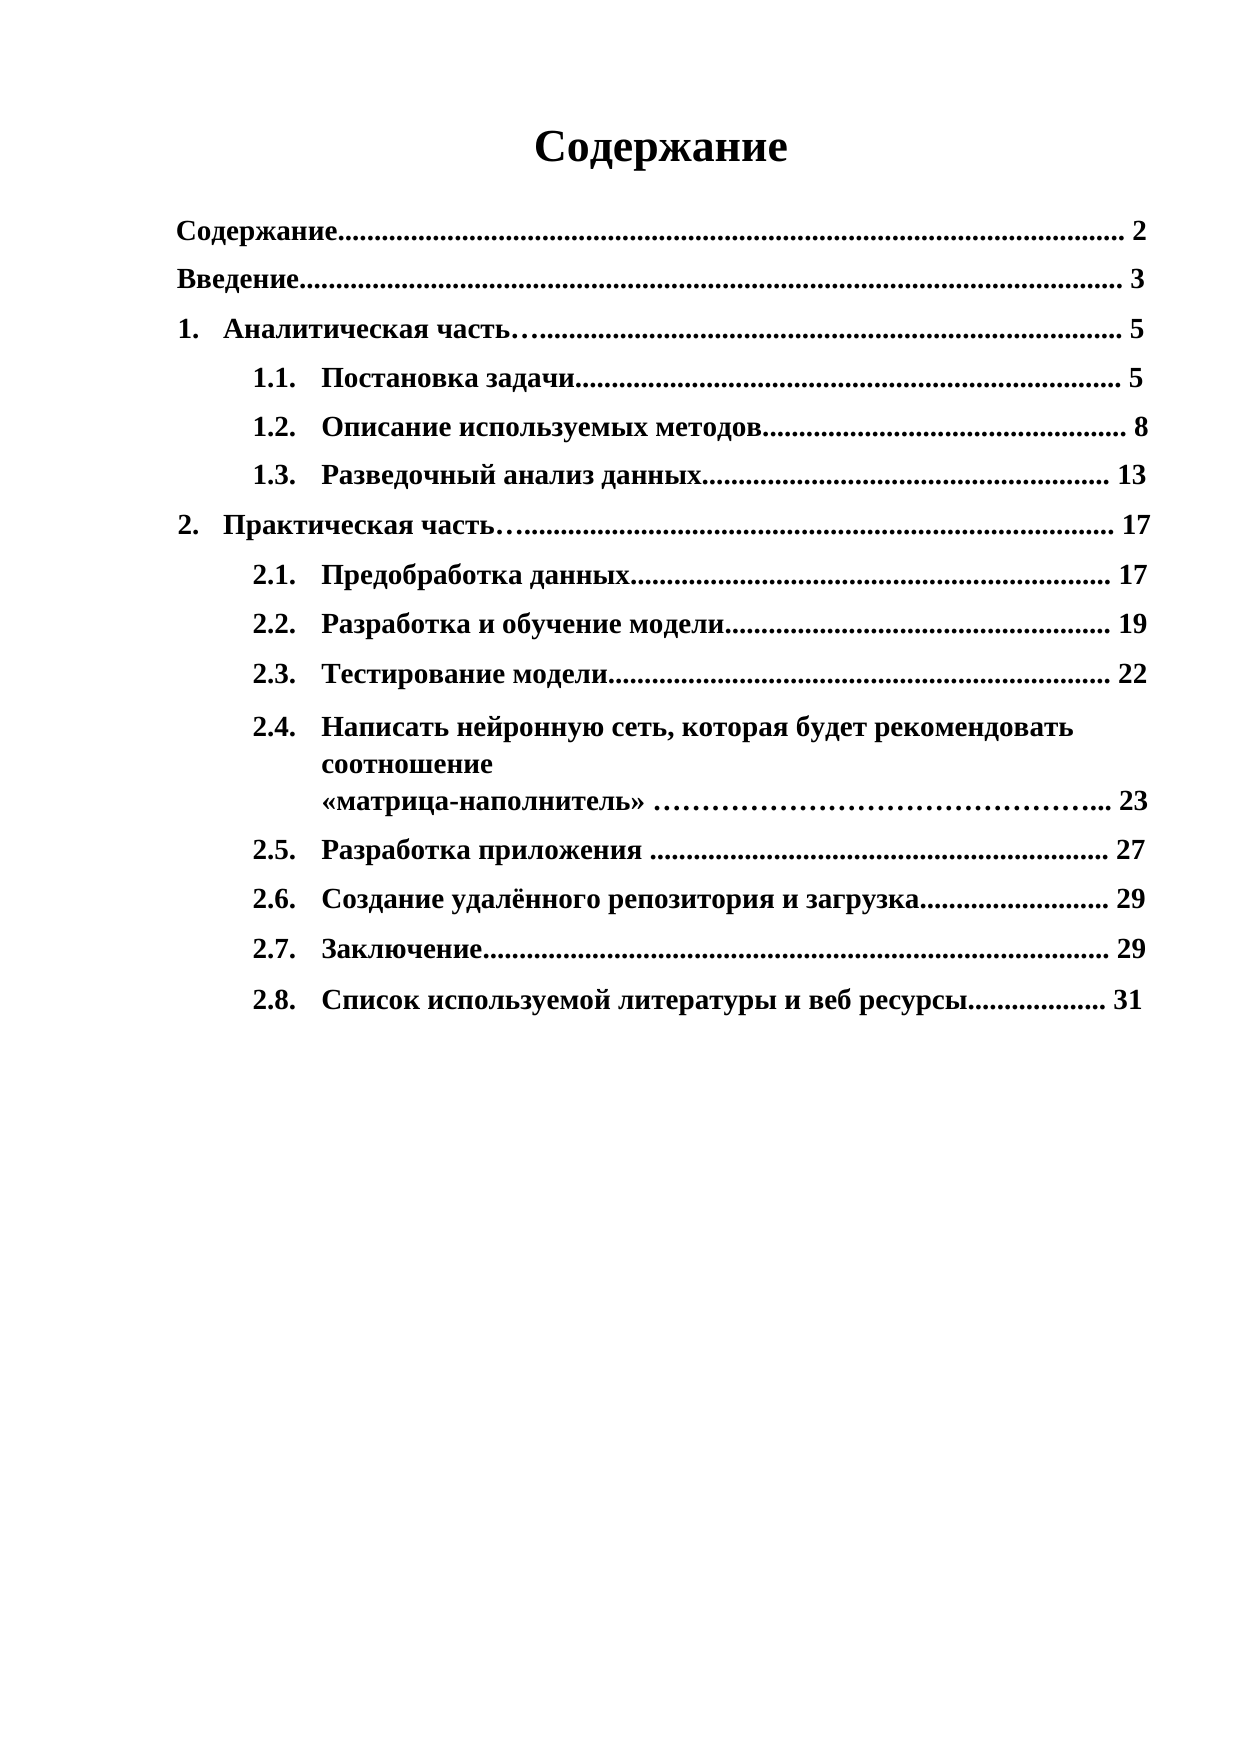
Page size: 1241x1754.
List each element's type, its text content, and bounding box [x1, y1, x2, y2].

list Практическая часть…................................................................................. 17 [177, 506, 1152, 542]
list Написать нейронную сеть, которая будет рекомендовать соотношение [252, 709, 1152, 780]
list Разработка приложения ............................................................... 27 [252, 831, 1152, 866]
list Разведочный анализ данных........................................................ 13 [252, 456, 1152, 492]
list Создание удалённого репозитория и загрузка.......................... 29 [252, 880, 1152, 916]
list Тестирование модели..................................................................... 22 [252, 655, 1152, 691]
list Список используемой литературы и веб ресурсы................... 31 [252, 982, 1152, 1016]
text «матрица-наполнитель» ………………………………………... 23 [176, 783, 1152, 817]
text Содержание............................................................................................................ 2 Введение................................................................................................................. 3 [176, 213, 1152, 296]
list Постановка задачи........................................................................... 5 [252, 359, 1152, 395]
list Разработка и обучение модели..................................................... 19 [252, 606, 1152, 641]
text Содержание [177, 118, 1144, 171]
list Аналитическая часть…................................................................................ 5 [177, 310, 1152, 345]
list Описание используемых методов.................................................. 8 [252, 409, 1152, 443]
list Заключение...................................................................................... 29 [252, 930, 1152, 966]
list Предобработка данных.................................................................. 17 [252, 556, 1152, 591]
